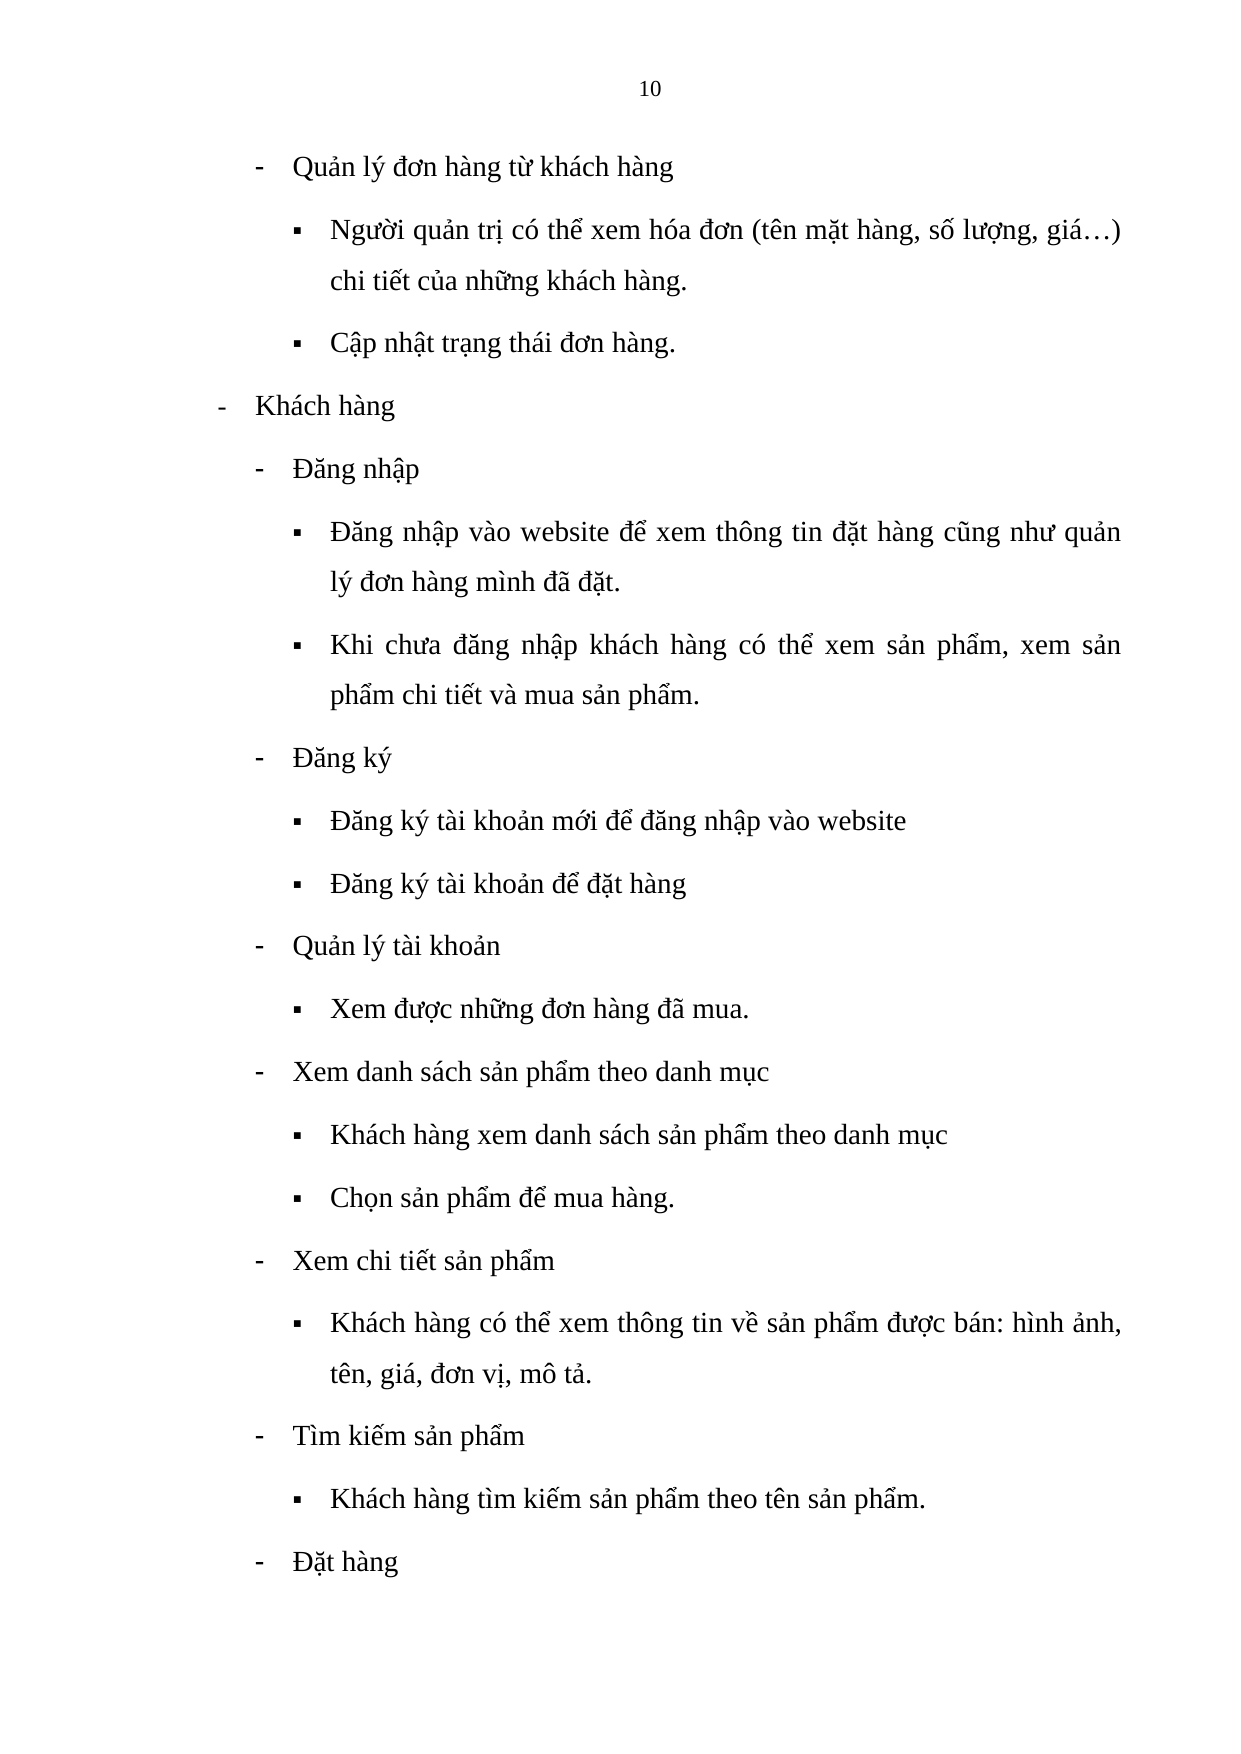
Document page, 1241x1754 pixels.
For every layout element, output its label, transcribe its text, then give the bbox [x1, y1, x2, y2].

list Xem danh sách sản phẩm theo danh mục [255, 1054, 1122, 1088]
list Đăng ký tài khoản mới để đăng nhập vào website [292, 803, 1122, 836]
list Quản lý đơn hàng từ khách hàng [255, 149, 1122, 183]
list Đăng ký tài khoản để đặt hàng [292, 866, 1122, 899]
list Khách hàng xem danh sách sản phẩm theo danh mục [292, 1117, 1122, 1151]
list Đặt hàng [255, 1544, 1122, 1578]
list Chọn sản phẩm để mua hàng. [292, 1180, 1122, 1213]
list Xem chi tiết sản phẩm [255, 1243, 1122, 1276]
list Xem được những đơn hàng đã mua. [292, 991, 1122, 1025]
list Người quản trị có thể xem hóa đơn (tên mặt hàng, số lượng, giá…) chi tiết của những khách hàng. [292, 212, 1122, 296]
list Khách hàng có thể xem thông tin về sản phẩm được bán: hình ảnh, tên, giá, đơn vị, mô tả. [292, 1305, 1122, 1389]
list Cập nhật trạng thái đơn hàng. [292, 325, 1122, 359]
list Quản lý tài khoản [255, 928, 1122, 962]
list Khách hàng tìm kiếm sản phẩm theo tên sản phẩm. [292, 1481, 1122, 1515]
list Khách hàng [217, 388, 1122, 422]
list Đăng nhập [255, 451, 1122, 484]
list Khi chưa đăng nhập khách hàng có thể xem sản phẩm, xem sản phẩm chi tiết và mua sản phẩm. [292, 627, 1122, 711]
list Tìm kiếm sản phẩm [255, 1418, 1122, 1452]
list Đăng ký [255, 740, 1122, 774]
list Đăng nhập vào website để xem thông tin đặt hàng cũng như quản lý đơn hàng mình đã đặt. [292, 514, 1122, 598]
